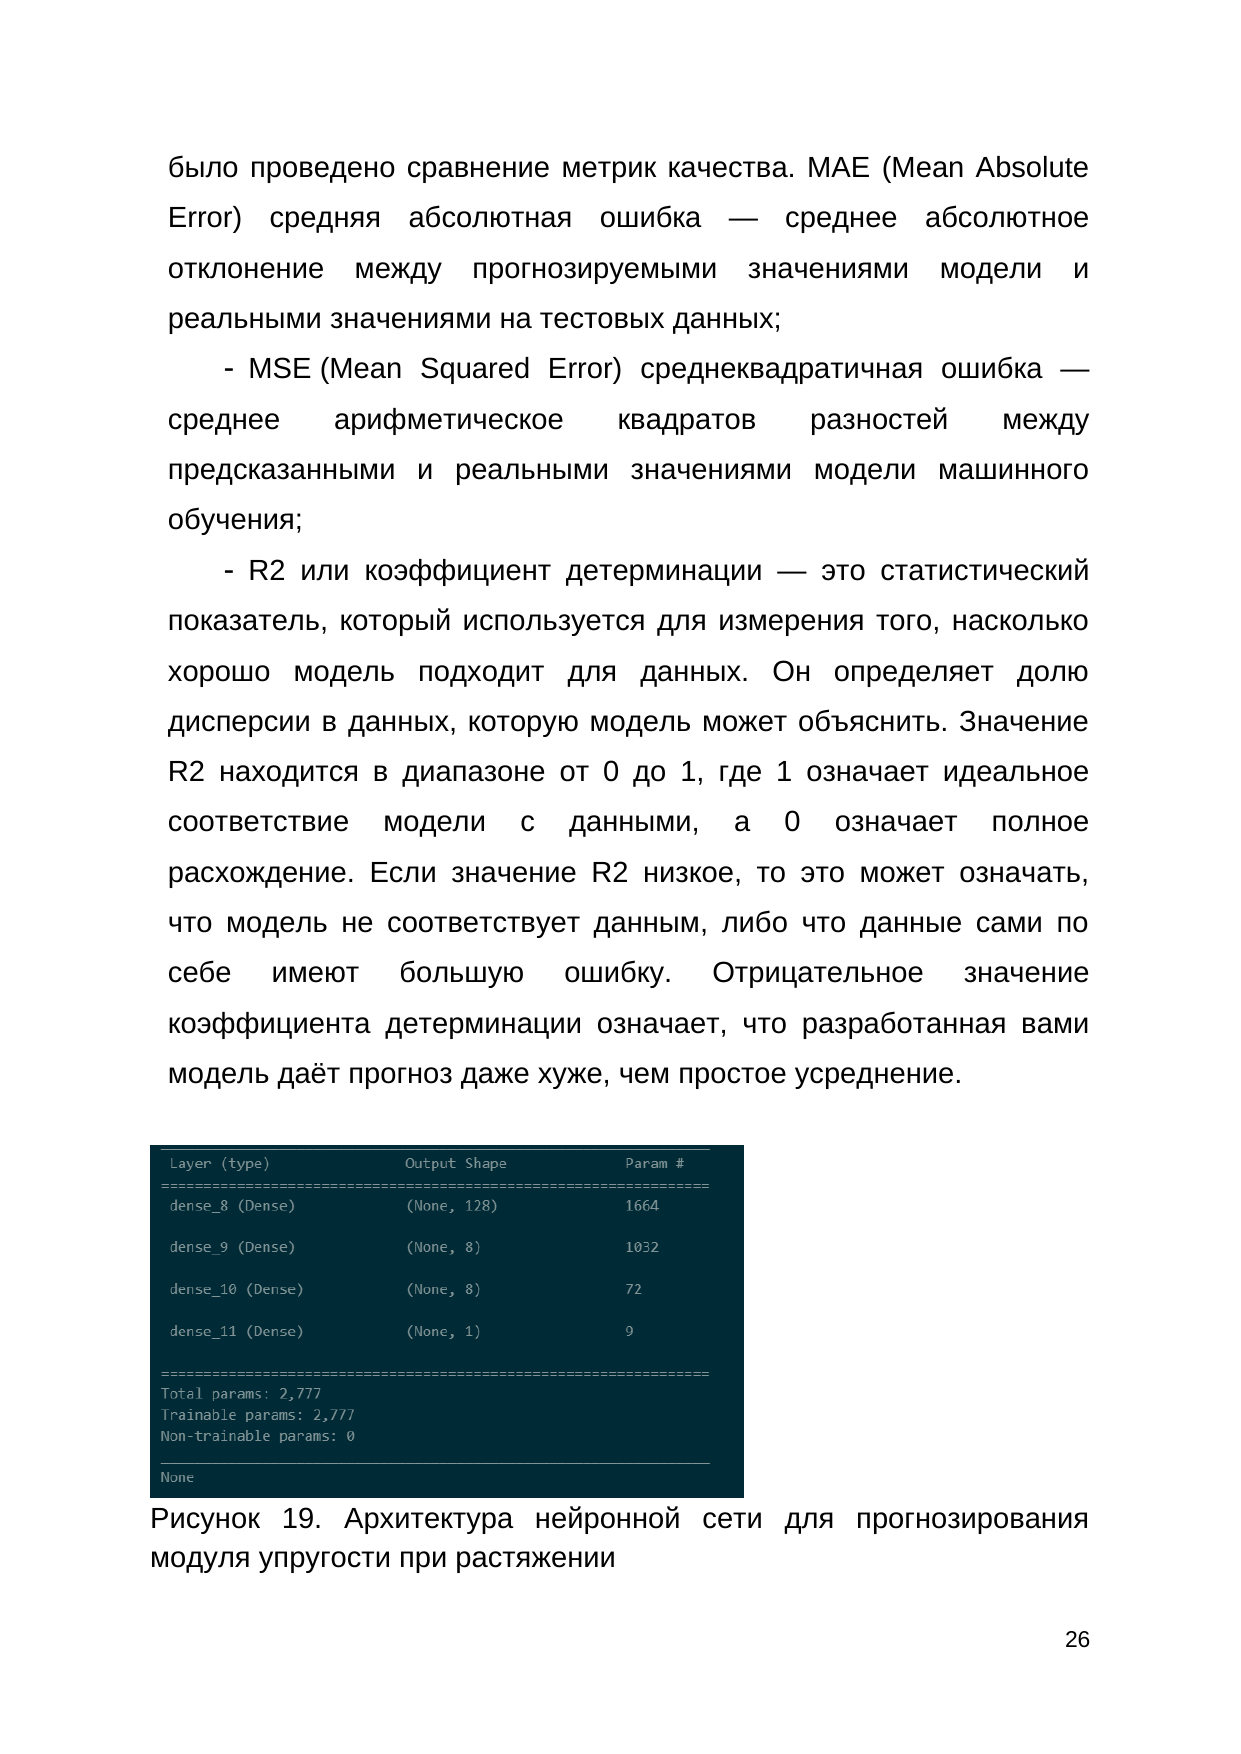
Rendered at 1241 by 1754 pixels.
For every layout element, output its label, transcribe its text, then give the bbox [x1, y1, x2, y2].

picture [175, 1284, 180, 1293]
list R2 или коэффициент детерминации — это статистический показатель, который используется для измерения того, насколько хорошо модель подходит для данных. Он определяет долю дисперсии в данных, которую модель может объяснить. Значение R2 находится в диапазоне от 0 до 1, где 1 означает идеальное соответствие модели с данными, а 0 означает полное расхождение. Если значение R2 низкое, то это может означать, что модель не соответствует данным, либо что данные сами по себе имеют большую ошибку. Отрицательное значение коэффициента детерминации означает, что разработанная вами модель даёт прогноз даже хуже, чем простое усреднение. [168, 553, 1090, 1089]
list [168, 150, 1090, 334]
picture [419, 1243, 425, 1251]
picture [280, 1413, 290, 1419]
picture [166, 1432, 171, 1440]
picture [175, 1201, 180, 1210]
picture [175, 1326, 180, 1335]
list MSE (Mean Squared Error) среднеквадратичная ошибка — cреднее арифметическое квадратов разностей между предсказанными и реальными значениями модели машинного обучения; [168, 351, 1090, 536]
picture [419, 1285, 425, 1293]
picture [420, 1327, 425, 1335]
picture [166, 1473, 171, 1481]
picture [243, 1392, 253, 1398]
picture [419, 1201, 425, 1210]
text Рисунок 19. Архитектура нейронной сети для прогнозирования модуля упругости при растяжении [150, 1501, 1090, 1573]
picture [175, 1242, 180, 1251]
